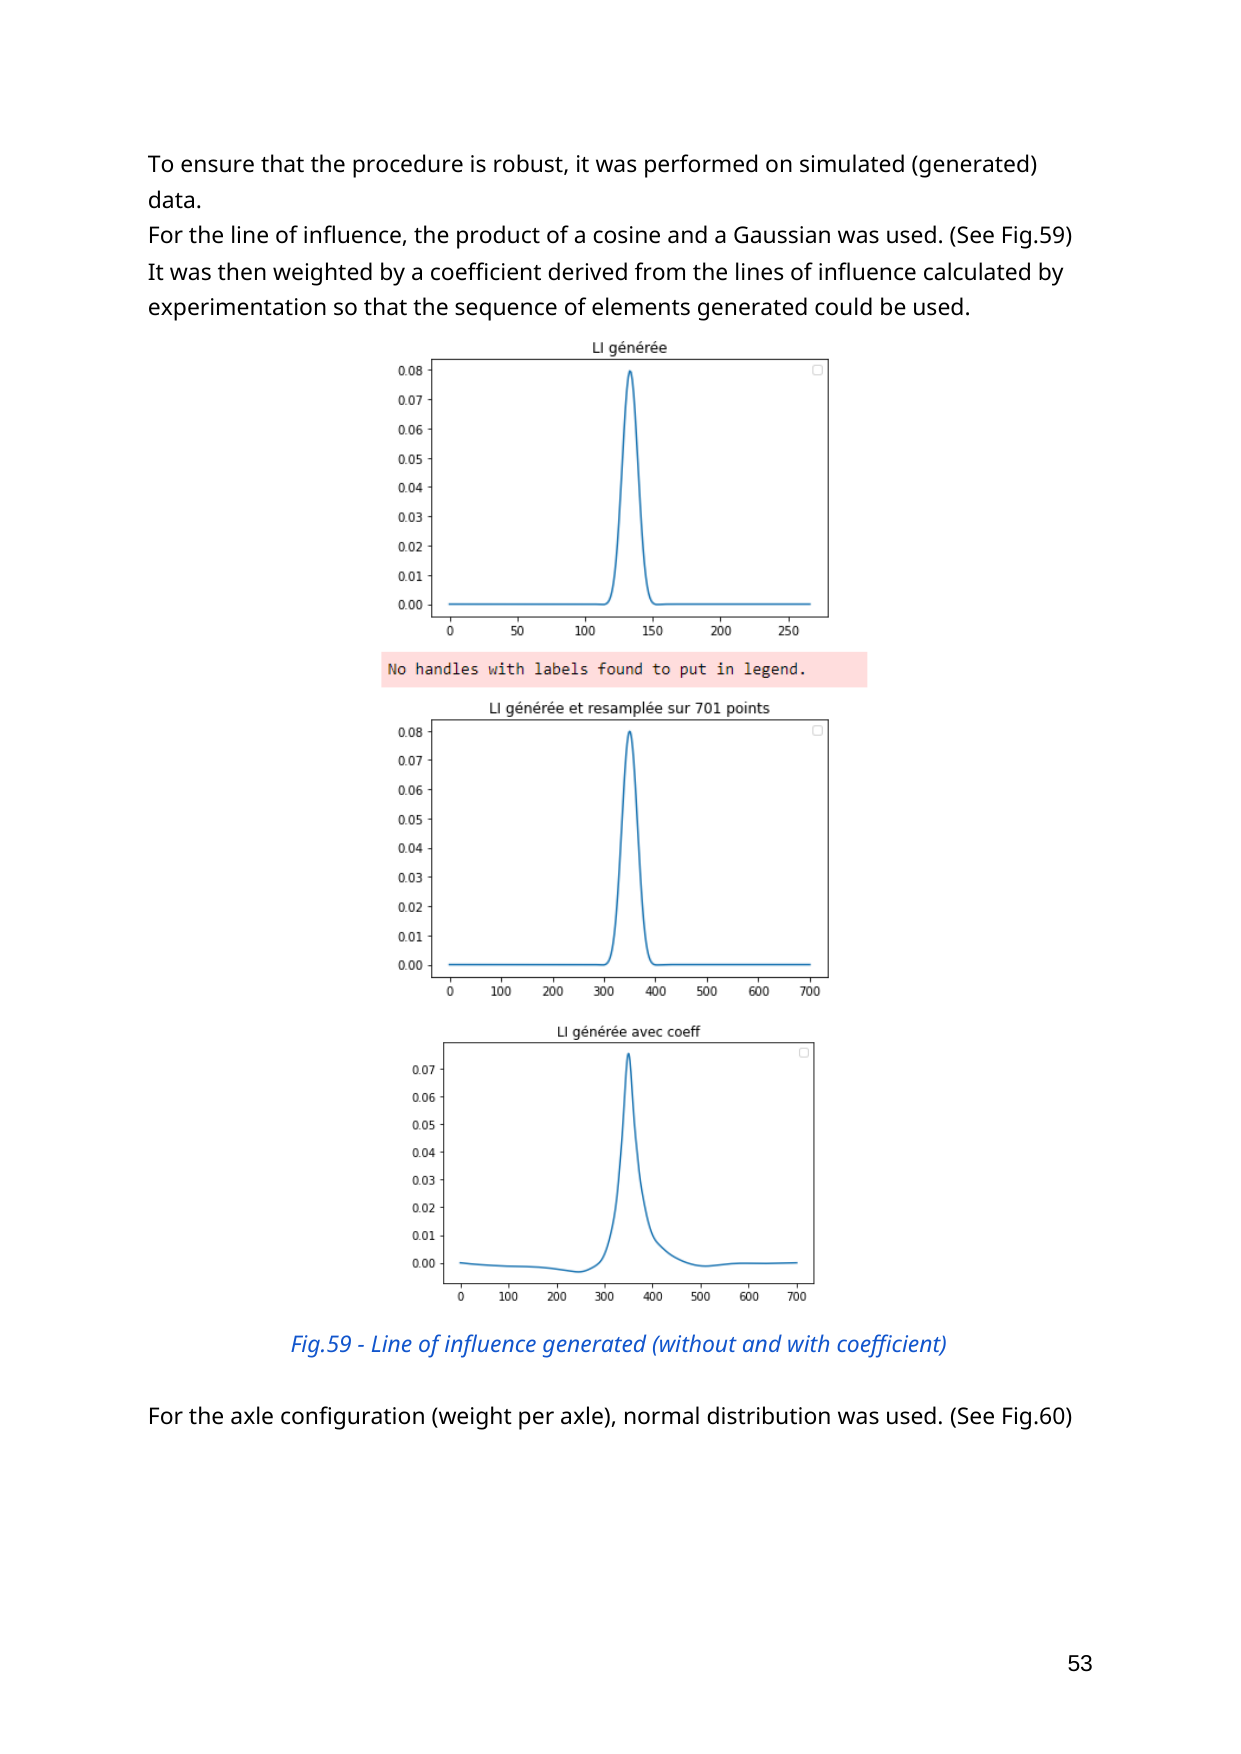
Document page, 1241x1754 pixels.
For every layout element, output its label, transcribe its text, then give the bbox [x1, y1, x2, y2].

text For the axle configuration (weight per axle), normal distribution was used. (See Fig.60) [148, 1400, 1093, 1431]
text Fig.59 - Line of influence generated (without and with coefficient) [148, 1328, 1093, 1359]
text It was then weighted by a coefficient derived from the lines of influence calculated by experimentation so that the sequence of elements generated could be used. [148, 255, 1093, 323]
picture [389, 1019, 851, 1324]
text For the line of influence, the product of a cosine and a Gaussian was used. (See Fig.59) [148, 219, 1093, 251]
text To ensure that the procedure is robust, it was performed on simulated (generated) data. [148, 148, 1093, 215]
picture [372, 327, 868, 1016]
